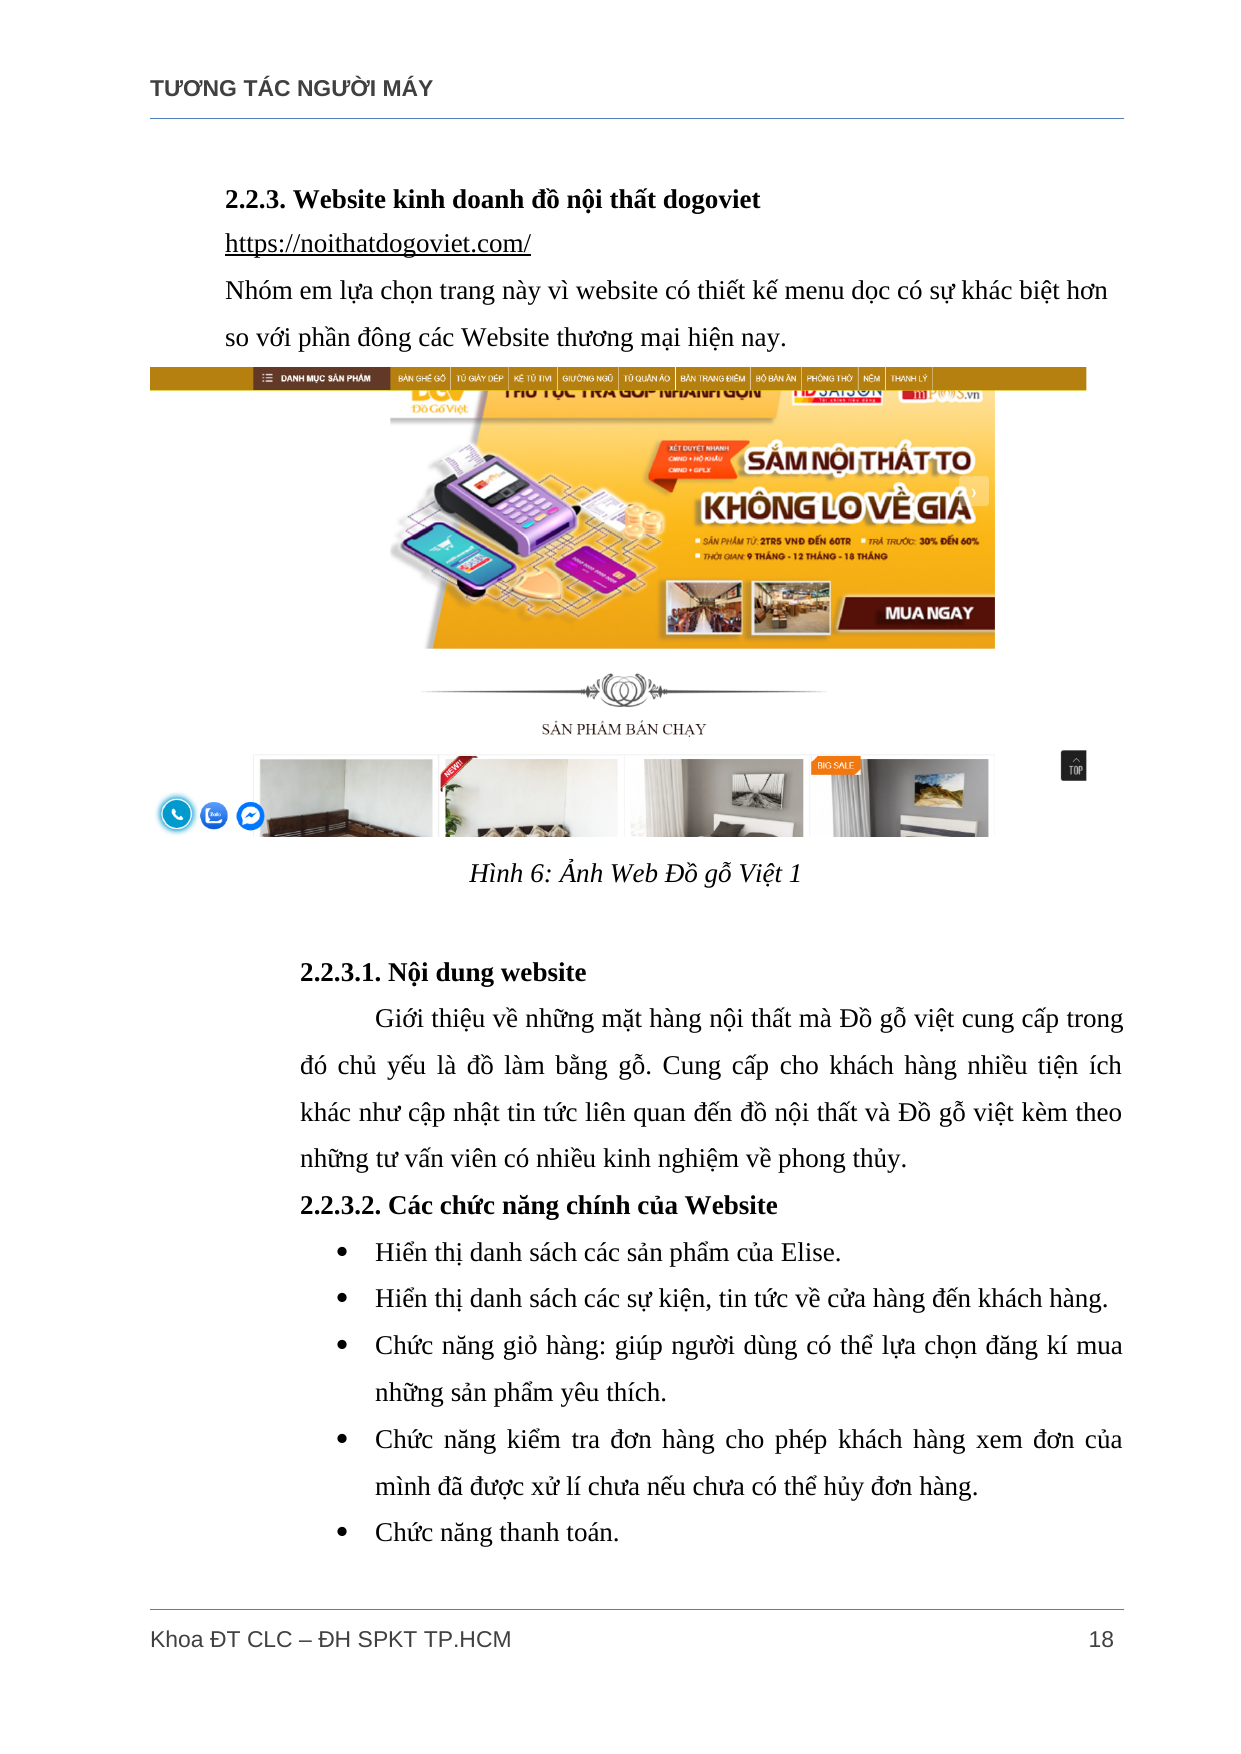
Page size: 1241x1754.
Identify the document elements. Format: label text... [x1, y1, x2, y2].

text Hình 6: Ảnh Web Đồ gỗ Việt 1 [150, 857, 1124, 888]
list Hiển thị danh sách các sản phẩm của Elise. [337, 1236, 1124, 1267]
text Giới thiệu về những mặt hàng nội thất mà Đồ gỗ việt cung cấp trong đó chủ yếu là đồ làm bằng gỗ. Cung cấp cho khách hàng nhiều tiện ích khác như cập nhật tin tức liên quan đến đồ nội thất và Đồ gỗ việt kèm theo những tư vấn viên có nhiều kinh nghiệm về phong thủy. [300, 1002, 1124, 1173]
text Nhóm em lựa chọn trang này vì website có thiết kế menu dọc có sự khác biệt hơn so với phần đông các Website thương mại hiện nay. [225, 274, 1124, 352]
list Chức năng thanh toán. [337, 1516, 1124, 1547]
list Hiển thị danh sách các sự kiện, tin tức về cửa hàng đến khách hàng. [337, 1282, 1124, 1314]
picture [150, 367, 1087, 837]
list Chức năng giỏ hàng: giúp người dùng có thể lựa chọn đăng kí mua những sản phẩm yêu thích. [337, 1329, 1124, 1407]
subtitle 2.2.3. Website kinh doanh đồ nội thất dogoviet [150, 183, 1124, 214]
text https://noithatdogoviet.com/ [225, 227, 1124, 258]
text 2.2.3.2. Các chức năng chính của Website [225, 1189, 1124, 1220]
text 2.2.3.1. Nội dung website [225, 956, 1124, 987]
list Chức năng kiểm tra đơn hàng cho phép khách hàng xem đơn của mình đã được xử lí chưa nếu chưa có thể hủy đơn hàng. [337, 1423, 1124, 1501]
